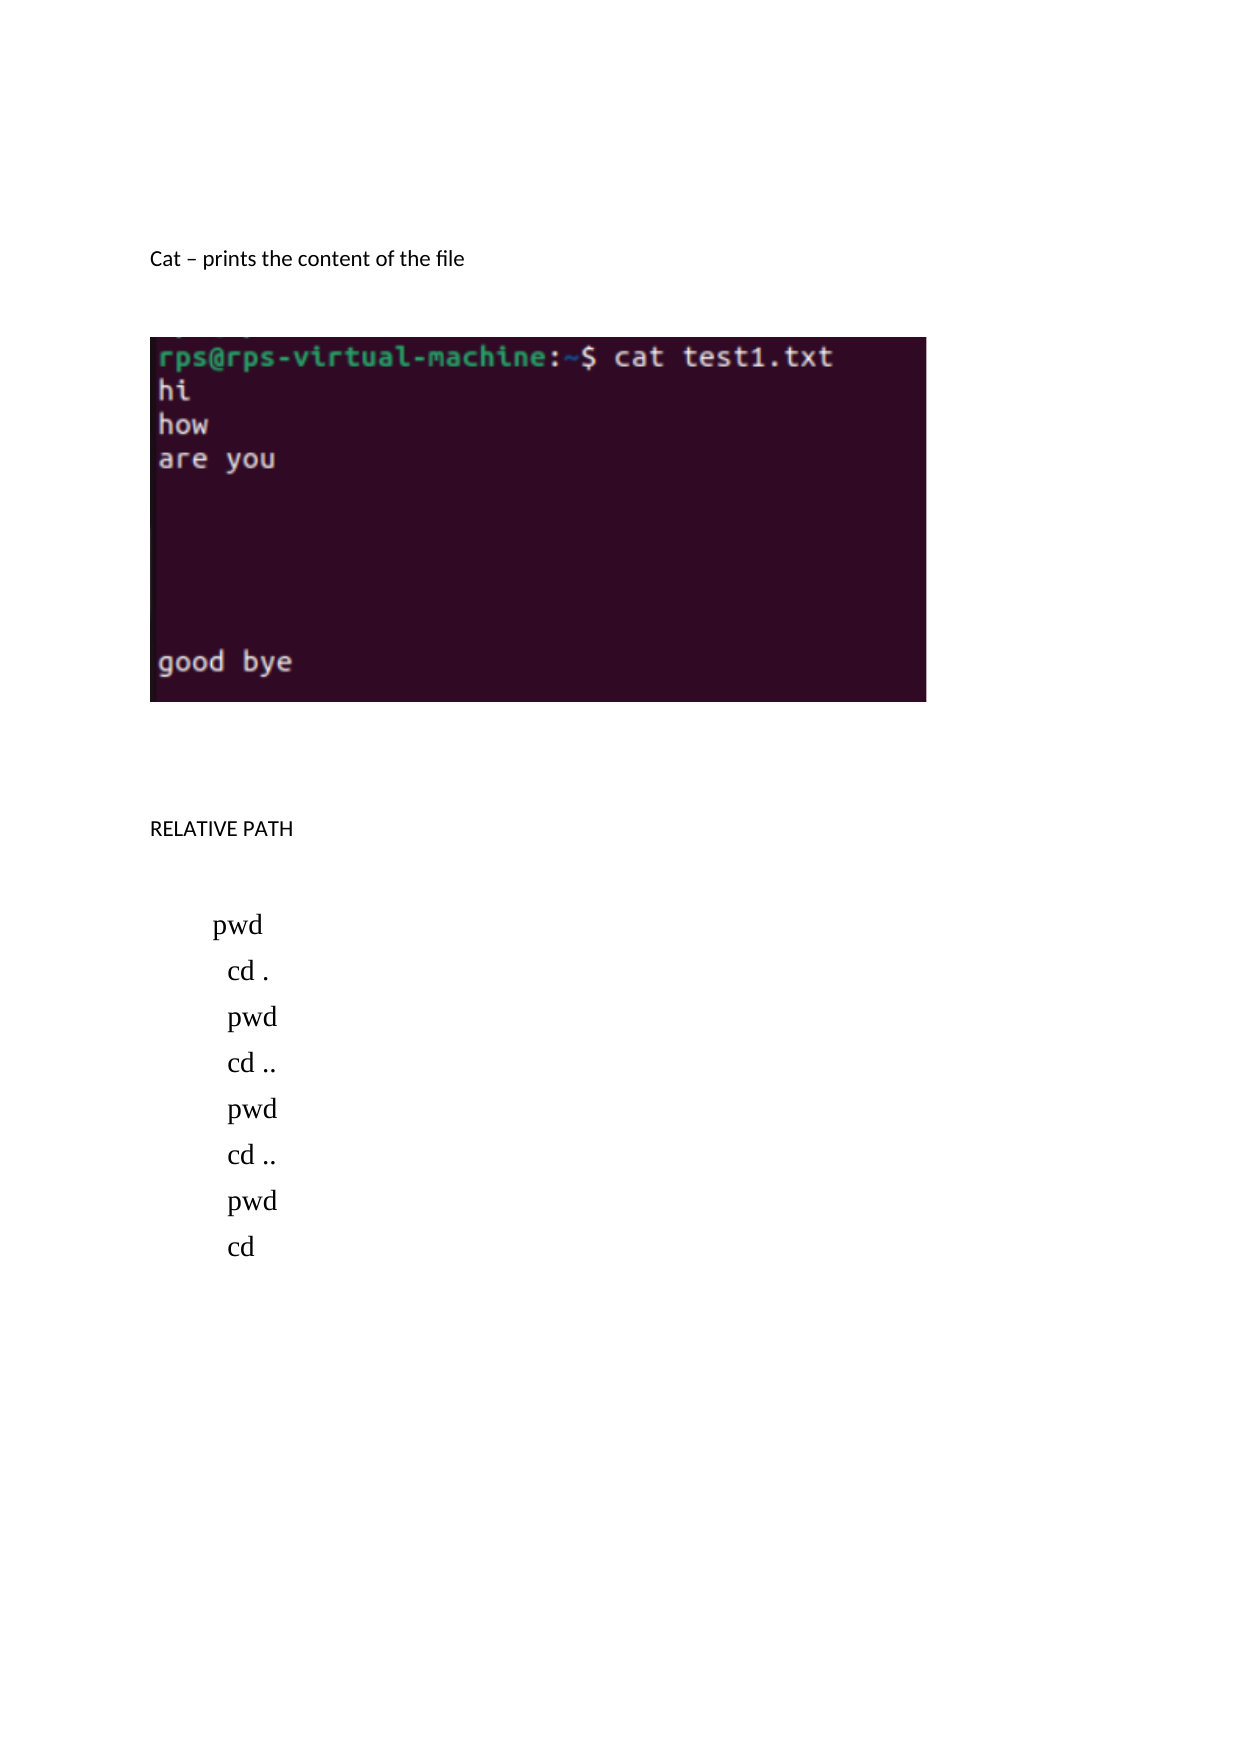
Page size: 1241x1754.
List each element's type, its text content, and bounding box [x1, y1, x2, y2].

text pwd [212, 907, 1090, 941]
picture [150, 337, 927, 702]
text cd .. [212, 1045, 1090, 1079]
text pwd [212, 1091, 1090, 1125]
text RELATIVE PATH [150, 814, 1090, 842]
text pwd [212, 1183, 1090, 1217]
text cd .. [212, 1137, 1090, 1171]
text Cat – prints the content of the file [150, 244, 1090, 272]
text cd . [212, 953, 1090, 987]
text cd [212, 1229, 1090, 1263]
text pwd [212, 999, 1090, 1033]
